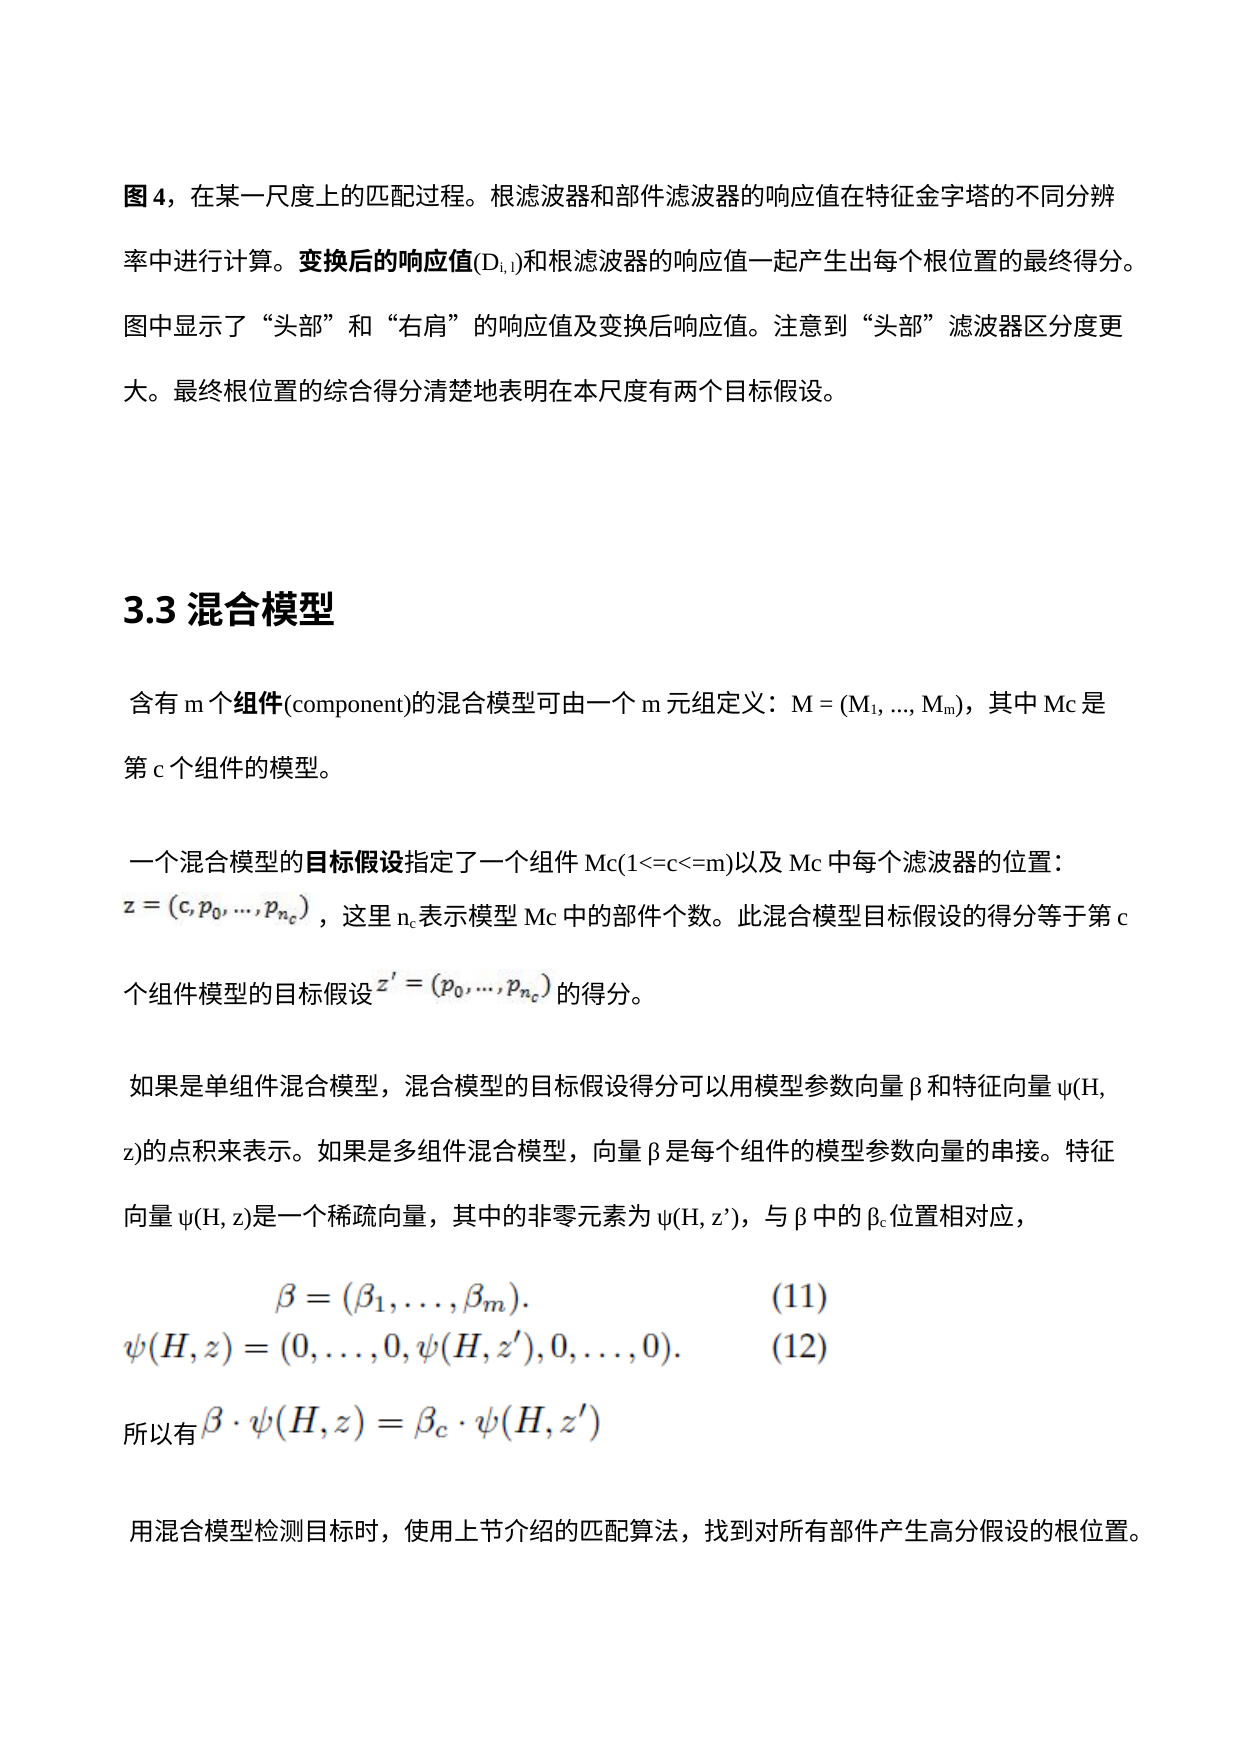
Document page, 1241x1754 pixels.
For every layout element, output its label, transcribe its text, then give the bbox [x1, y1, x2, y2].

text 如果是单组件混合模型，混合模型的目标假设得分可以用模型参数向量β和特征向量ψ(H, z)的点积来表示。如果是多组件混合模型，向量β是每个组件的模型参数向量的串接。特征向量ψ(H, z)是一个稀疏向量，其中的非零元素为ψ(H, z’)，与β中的βc位置相对应， [123, 1052, 1129, 1247]
subtitle 3.3 混合模型 [123, 574, 1129, 639]
text 用混合模型检测目标时，使用上节介绍的匹配算法，找到对所有部件产生高分假设的根位置。 [123, 1497, 1129, 1562]
picture [122, 1276, 831, 1370]
text 一个混合模型的目标假设指定了一个组件Mc(1<=c<=m)以及Mc中每个滤波器的位置：，这里nc表示模型Mc中的部件个数。此混合模型目标假设的得分等于第c个组件模型的目标假设的得分。 [123, 828, 1129, 1023]
text 图4，在某一尺度上的匹配过程。根滤波器和部件滤波器的响应值在特征金字塔的不同分辨率中进行计算。变换后的响应值(Di, l)和根滤波器的响应值一起产生出每个根位置的最终得分。图中显示了“头部”和“右肩”的响应值及变换后响应值。注意到“头部”滤波器区分度更大。最终根位置的综合得分清楚地表明在本尺度有两个目标假设。 [123, 162, 1129, 422]
picture [122, 892, 317, 926]
text 含有m个组件(component)的混合模型可由一个m元组定义：M = (M1, ..., Mm)，其中Mc是第c个组件的模型。 [123, 669, 1129, 799]
picture [372, 969, 556, 1004]
picture [197, 1402, 603, 1444]
